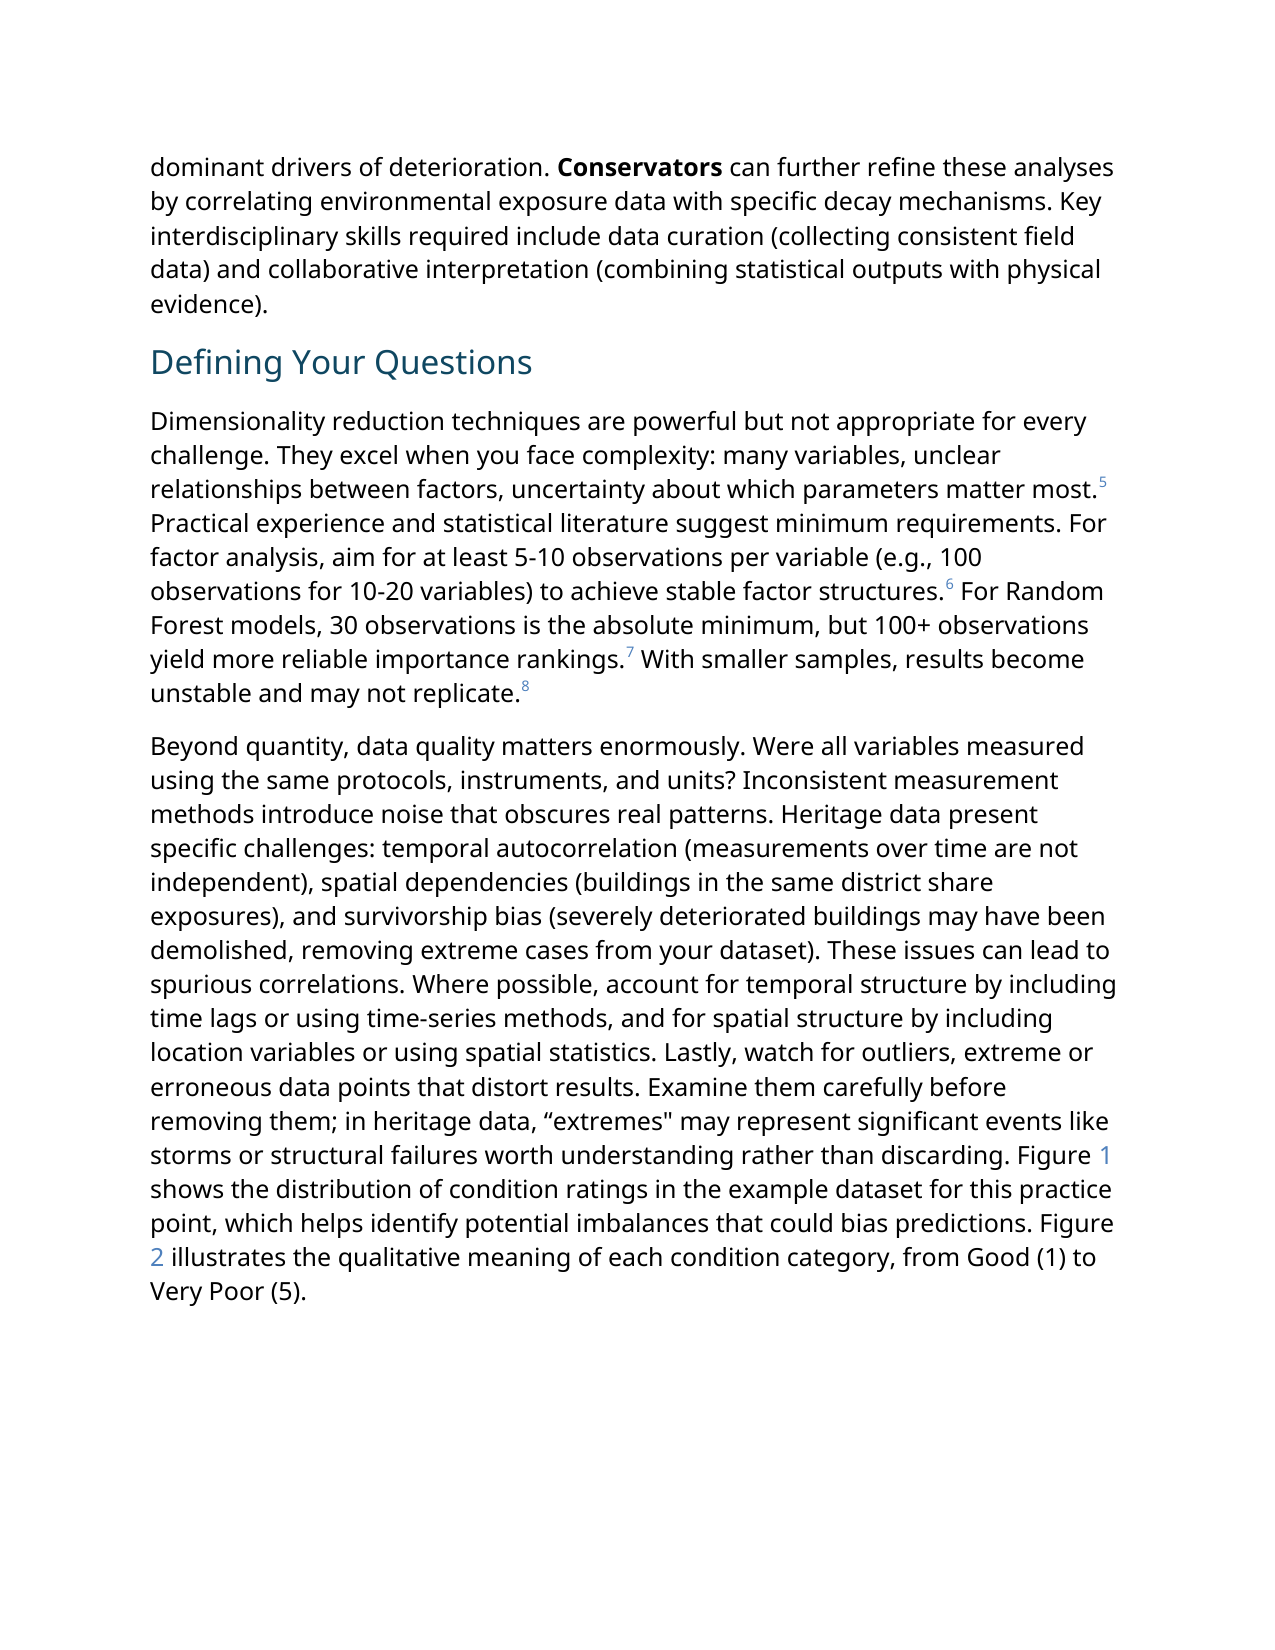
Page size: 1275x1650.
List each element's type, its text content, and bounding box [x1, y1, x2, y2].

subtitle Defining Your Questions [150, 339, 1125, 384]
text Dimensionality reduction techniques are powerful but not appropriate for every challenge. They excel when you face complexity: many variables, unclear relationships between factors, uncertainty about which parameters matter most.5 Practical experience and statistical literature suggest minimum requirements. For factor analysis, aim for at least 5-10 observations per variable (e.g., 100 observations for 10-20 variables) to achieve stable factor structures.6 For Random Forest models, 30 observations is the absolute minimum, but 100+ observations yield more reliable importance rankings.7 With smaller samples, results become unstable and may not replicate.8 [150, 403, 1125, 710]
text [150, 150, 1125, 320]
text Beyond quantity, data quality matters enormously. Were all variables measured using the same protocols, instruments, and units? Inconsistent measurement methods introduce noise that obscures real patterns. Heritage data present specific challenges: temporal autocorrelation (measurements over time are not independent), spatial dependencies (buildings in the same district share exposures), and survivorship bias (severely deteriorated buildings may have been demolished, removing extreme cases from your dataset). These issues can lead to spurious correlations. Where possible, account for temporal structure by including time lags or using time-series methods, and for spatial structure by including location variables or using spatial statistics. Lastly, watch for outliers, extreme or erroneous data points that distort results. Examine them carefully before removing them; in heritage data, “extremes" may represent significant events like storms or structural failures worth understanding rather than discarding. Figure 1 shows the distribution of condition ratings in the example dataset for this practice point, which helps identify potential imbalances that could bias predictions. Figure 2 illustrates the qualitative meaning of each condition category, from Good (1) to Very Poor (5). [150, 728, 1125, 1308]
